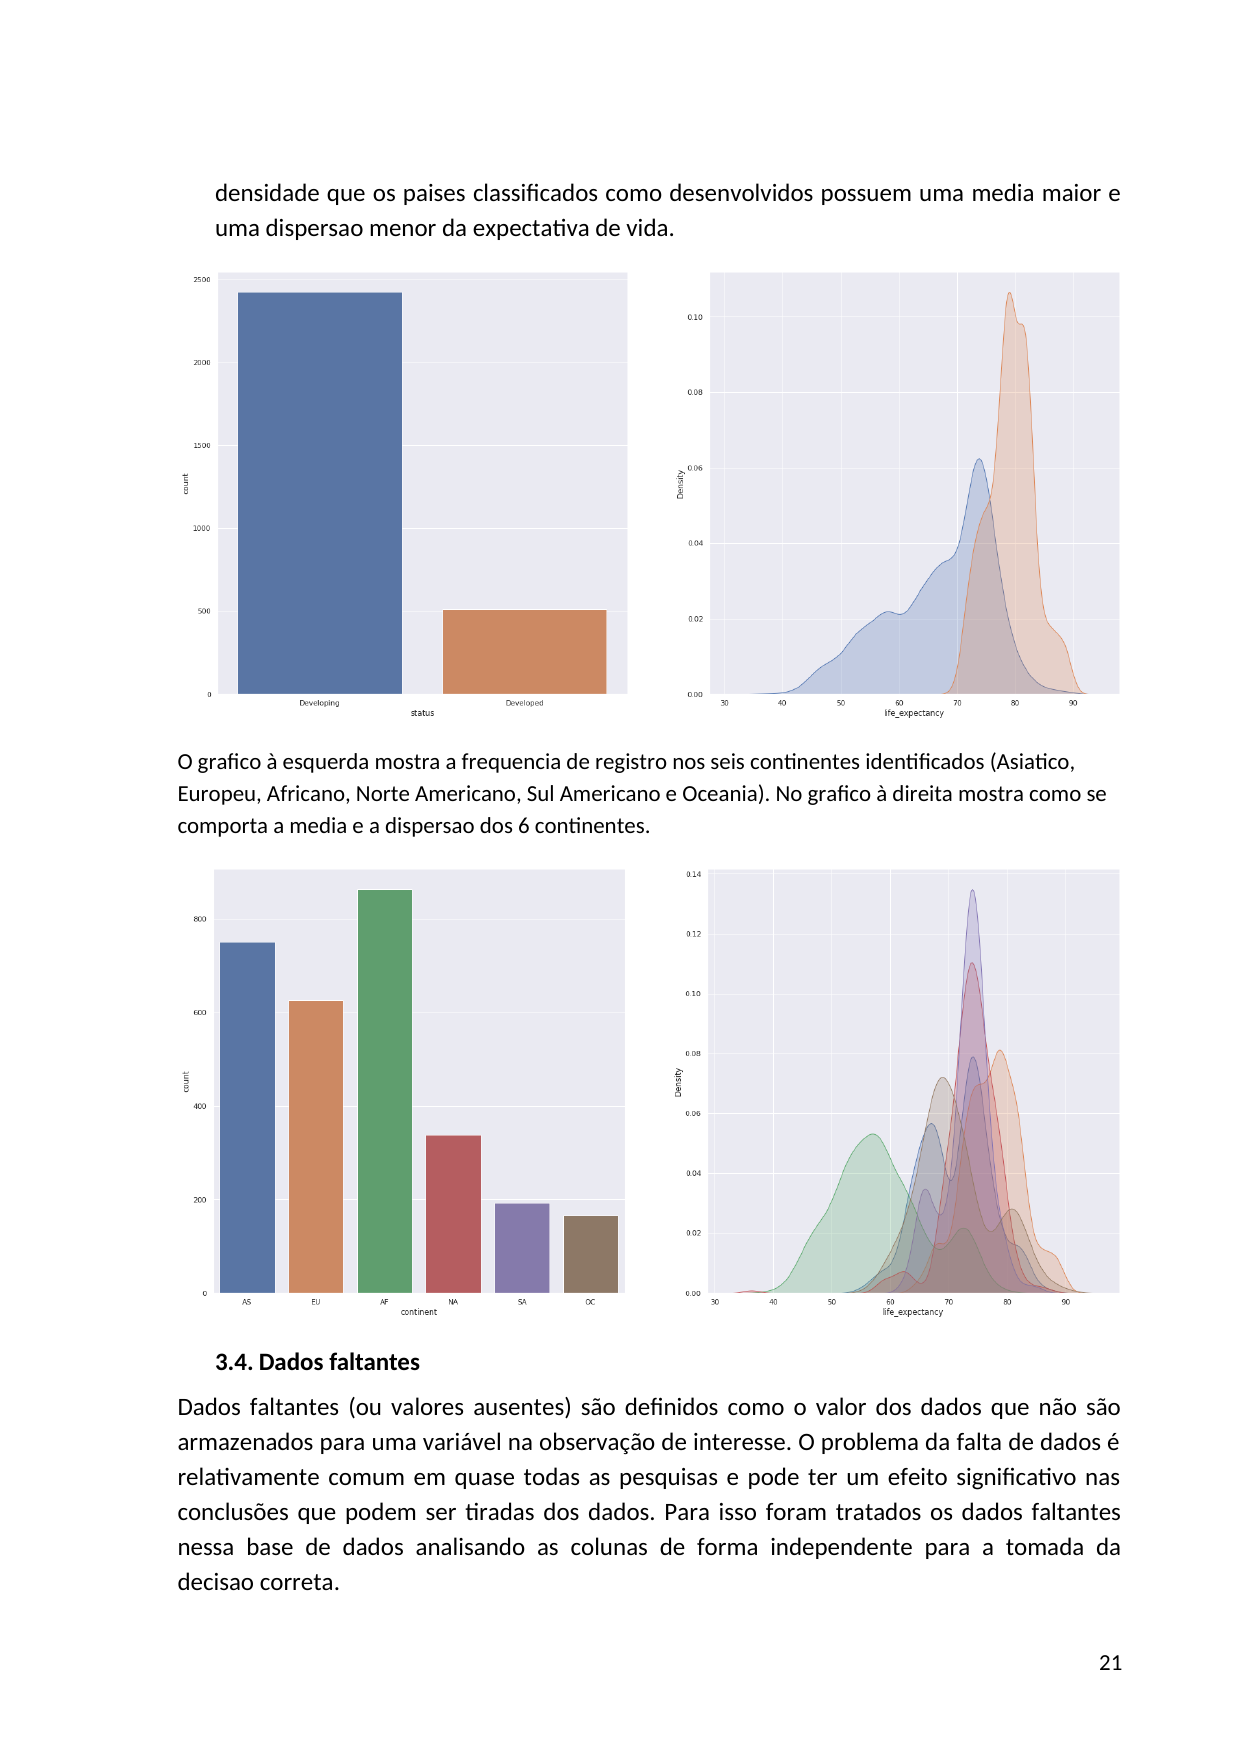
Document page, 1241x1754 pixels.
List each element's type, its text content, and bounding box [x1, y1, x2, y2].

text O grafico à esquerda mostra a frequencia de registro nos seis continentes identificados (Asiatico, Europeu, Africano, Norte Americano, Sul Americano e Oceania). No grafico à direita mostra como se comporta a media e a dispersao dos 6 continentes. [177, 747, 1122, 839]
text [215, 177, 1122, 243]
picture [177, 268, 1123, 722]
picture [177, 864, 1123, 1321]
subtitle Dados faltantes [215, 1346, 1122, 1376]
text Dados faltantes (ou valores ausentes) são definidos como o valor dos dados que não são armazenados para uma variável na observação de interesse. O problema da falta de dados é relativamente comum em quase todas as pesquisas e pode ter um efeito significativo nas conclusões que podem ser tiradas dos dados. Para isso foram tratados os dados faltantes nessa base de dados analisando as colunas de forma independente para a tomada da decisao correta. [177, 1391, 1122, 1597]
